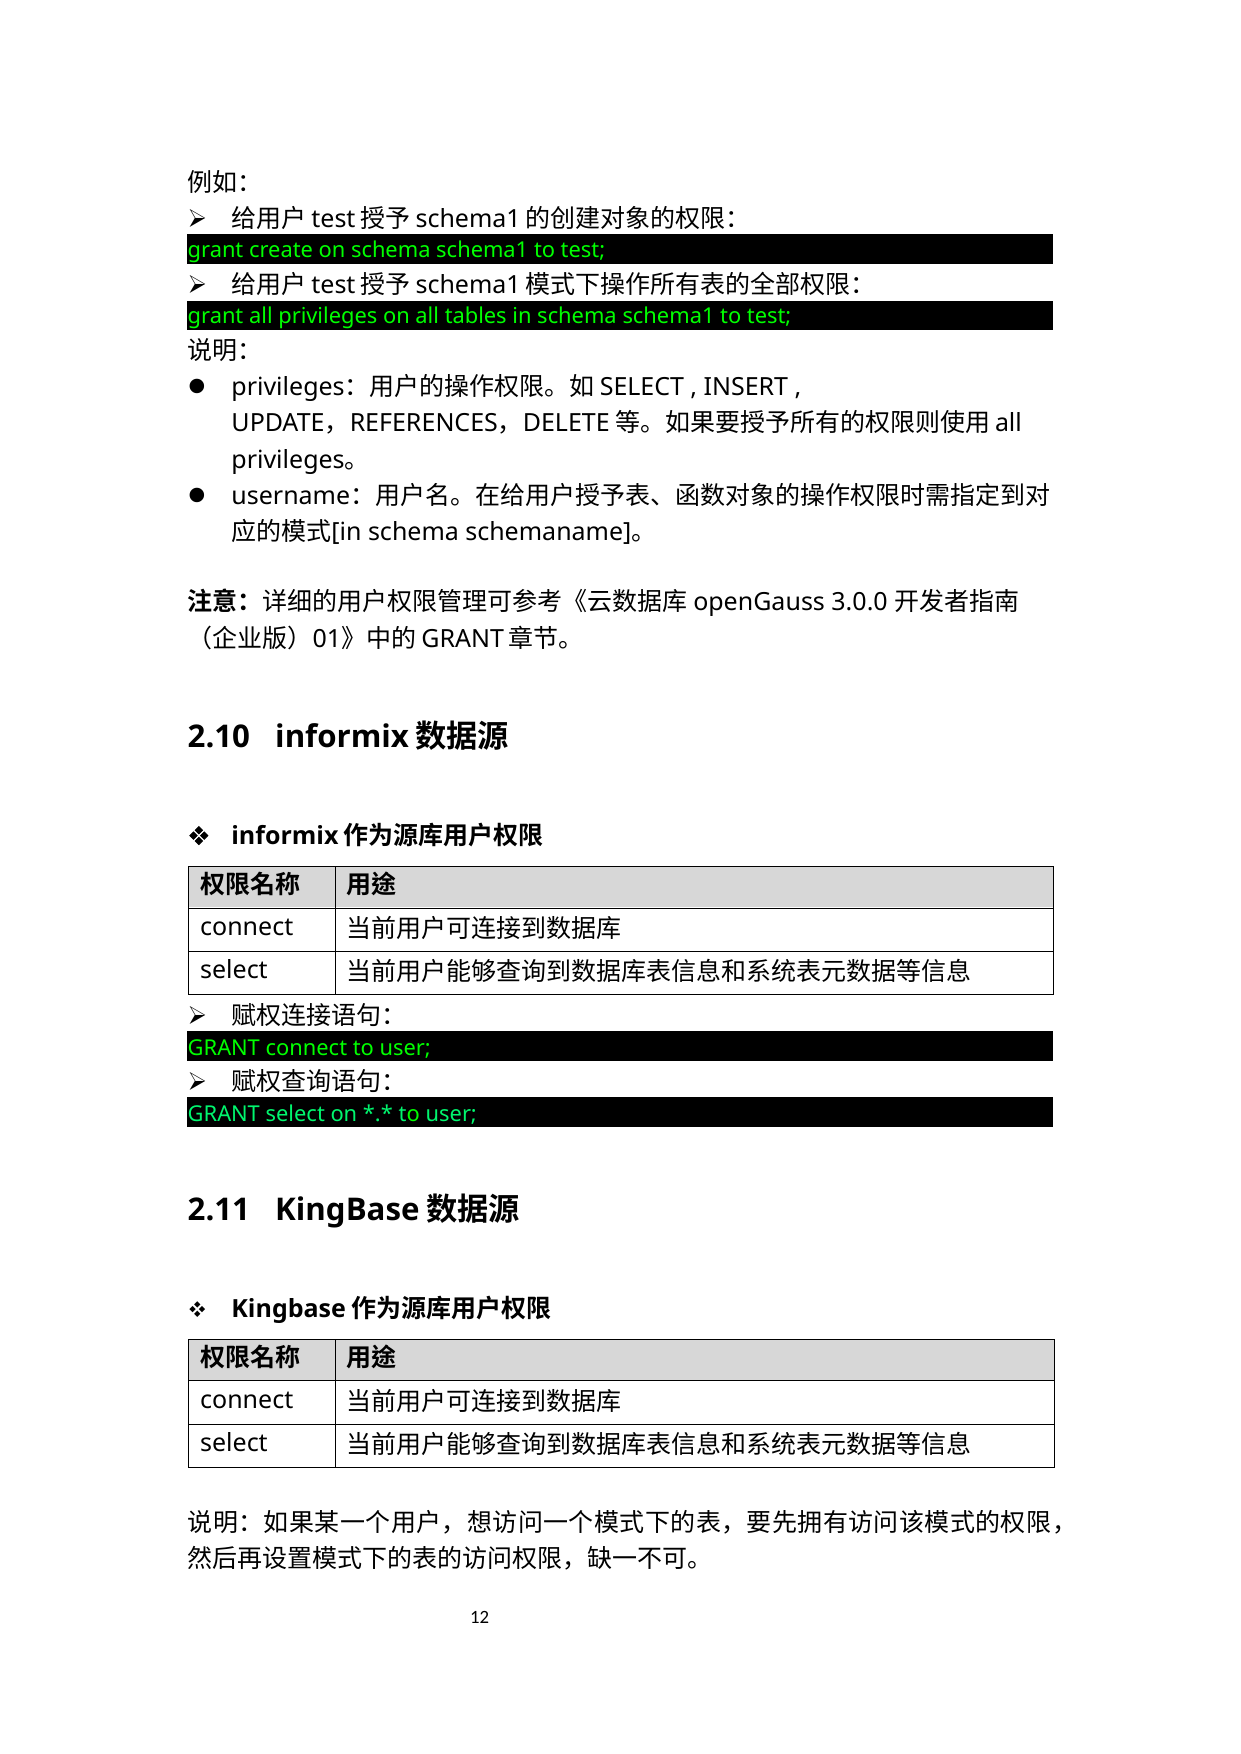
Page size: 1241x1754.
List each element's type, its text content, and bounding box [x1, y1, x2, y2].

table_cell 当前用户能够查询到数据库表信息和系统表元数据等信息 [336, 1425, 1054, 1467]
text grant all privileges on all tables in schema schema1 to test; [187, 301, 1053, 330]
table_cell select [189, 1425, 335, 1467]
table_header 权限名称 [189, 1340, 335, 1380]
table_cell 当前用户能够查询到数据库表信息和系统表元数据等信息 [336, 952, 1053, 994]
table_header 用途 [336, 867, 1053, 907]
list Kingbase作为源库用户权限 [187, 1274, 1031, 1339]
table_cell select [189, 952, 335, 994]
text GRANT select on *.* to user; [187, 1097, 1053, 1127]
text 说明： [187, 330, 1053, 367]
subtitle KingBase数据源 [187, 1174, 1031, 1239]
table_cell 当前用户可连接到数据库 [336, 909, 1053, 951]
subtitle informix数据源 [187, 701, 1031, 766]
table_header 权限名称 [189, 867, 335, 907]
list 给用户test授予schema1模式下操作所有表的全部权限： [187, 264, 1053, 301]
text 例如： [187, 162, 1053, 198]
list informix作为源库用户权限 [187, 801, 1031, 866]
text 注意：详细的用户权限管理可参考《云数据库 openGauss 3.0.0 开发者指南（企业版）01》中的GRANT章节。 [187, 582, 1053, 654]
list 给用户test授予schema1的创建对象的权限： [187, 198, 1053, 234]
list 赋权连接语句： [187, 995, 1053, 1031]
list 赋权查询语句： [187, 1061, 1053, 1097]
table_cell connect [189, 909, 335, 951]
table_cell 当前用户可连接到数据库 [336, 1381, 1054, 1424]
list username：用户名。在给用户授予表、函数对象的操作权限时需指定到对应的模式[in schema schemaname]。 [187, 475, 1053, 548]
text 说明：如果某一个用户，想访问一个模式下的表，要先拥有访问该模式的权限，然后再设置模式下的表的访问权限，缺一不可。 [187, 1502, 1053, 1575]
text grant create on schema schema1 to test; [187, 234, 1053, 264]
text GRANT connect to user; [187, 1031, 1053, 1061]
table_cell connect [189, 1381, 335, 1424]
list privileges：用户的操作权限。如SELECT , INSERT , UPDATE，REFERENCES，DELETE等。如果要授予所有的权限则使用all privileges。 [187, 367, 1053, 475]
table_header 用途 [336, 1340, 1054, 1380]
